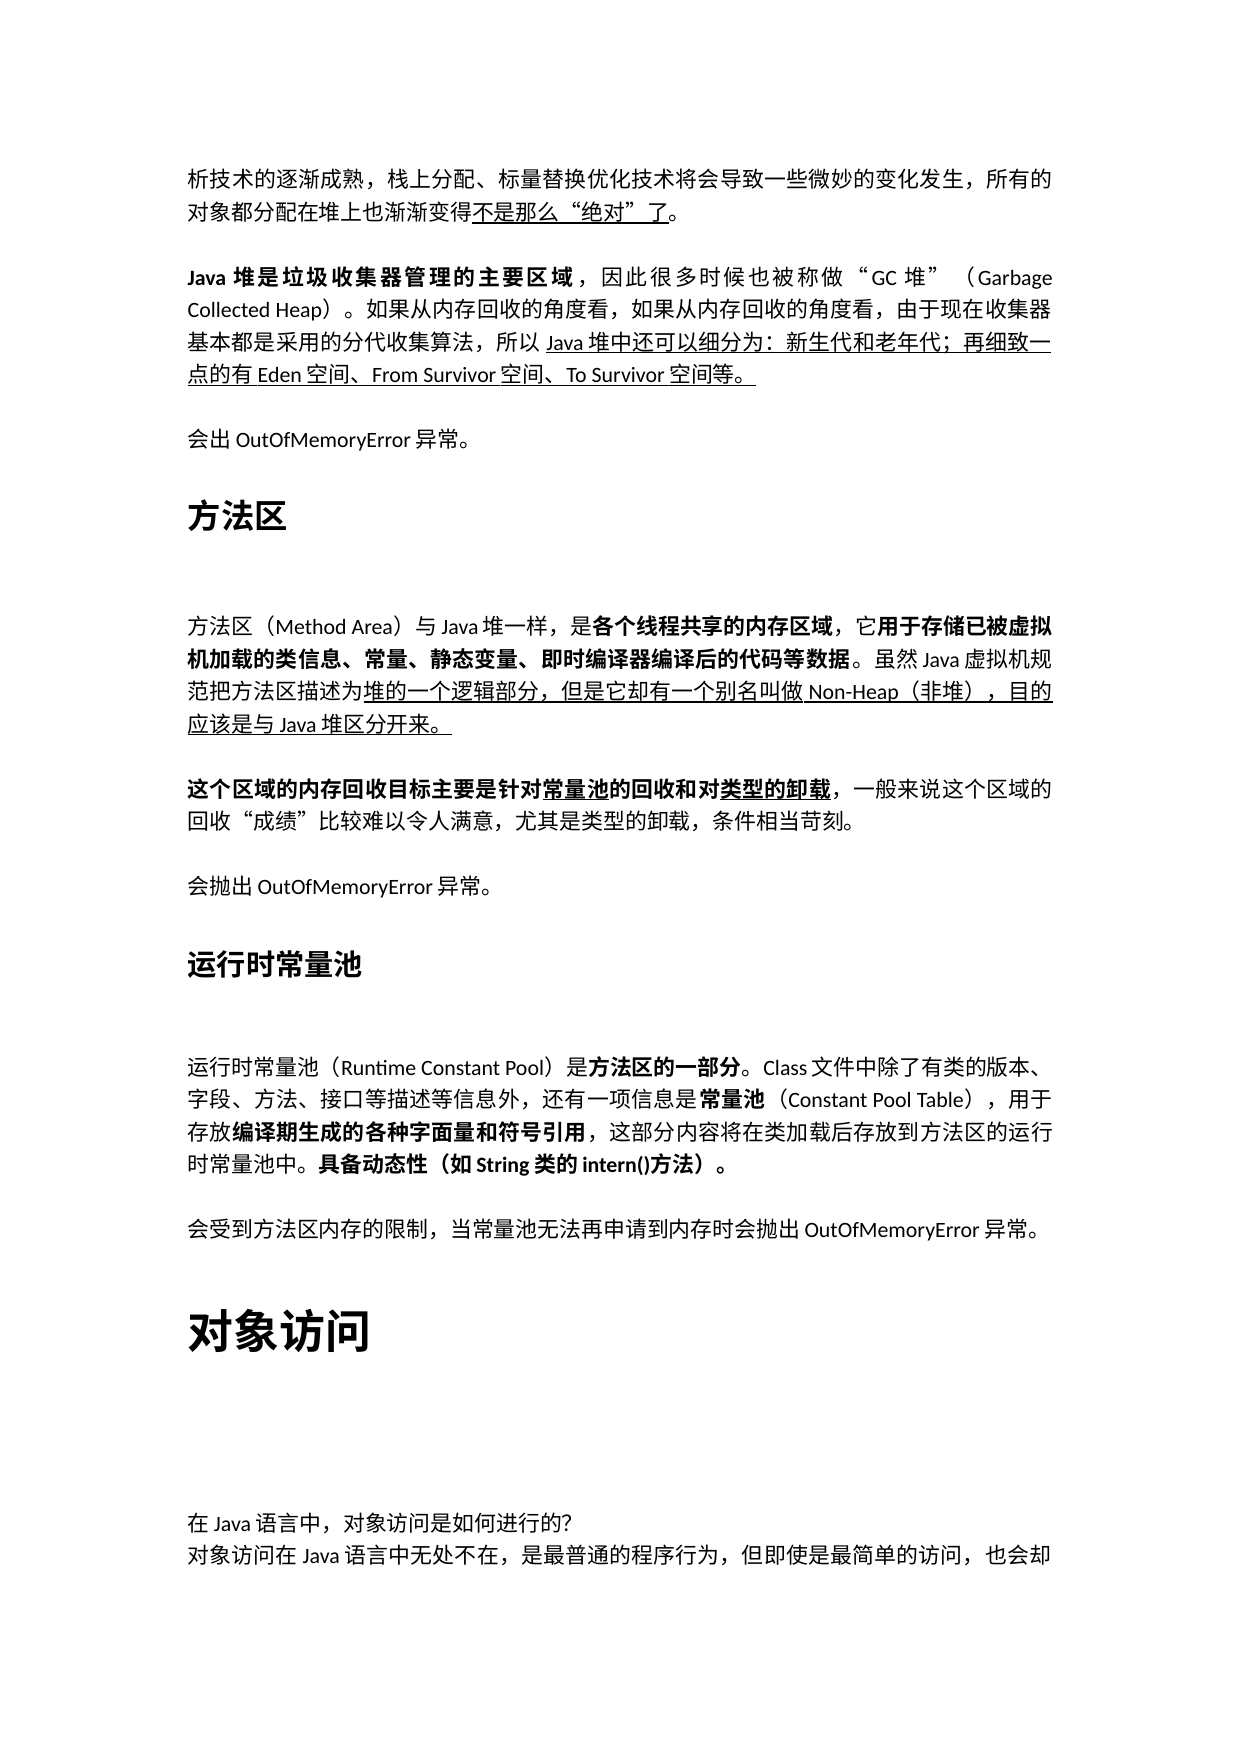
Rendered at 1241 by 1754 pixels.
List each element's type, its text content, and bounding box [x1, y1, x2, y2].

text 运行时常量池（Runtime Constant Pool）是方法区的一部分。Class文件中除了有类的版本、字段、方法、接口等描述等信息外，还有一项信息是常量池（Constant Pool Table），用于存放编译期生成的各种字面量和符号引用，这部分内容将在类加载后存放到方法区的运行时常量池中。具备动态性（如String类的intern()方法）。 [187, 1049, 1053, 1179]
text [187, 162, 1053, 227]
text 会抛出OutOfMemoryError异常。 [187, 869, 1053, 901]
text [187, 1538, 1053, 1570]
text 这个区域的内存回收目标主要是针对常量池的回收和对类型的卸载，一般来说这个区域的回收“成绩”比较难以令人满意，尤其是类型的卸载，条件相当苛刻。 [187, 771, 1053, 836]
text 会出OutOfMemoryError异常。 [187, 422, 1053, 454]
subtitle 对象访问 [187, 1280, 1053, 1377]
subtitle 方法区 [187, 482, 1053, 547]
text Java堆是垃圾收集器管理的主要区域，因此很多时候也被称做“GC堆”（Garbage Collected Heap）。如果从内存回收的角度看，如果从内存回收的角度看，由于现在收集器基本都是采用的分代收集算法，所以Java堆中还可以细分为：新生代和老年代；再细致一点的有Eden空间、From Survivor空间、To Survivor空间等。 [187, 259, 1053, 389]
text 会受到方法区内存的限制，当常量池无法再申请到内存时会抛出OutOfMemoryError异常。 [187, 1212, 1053, 1244]
text 在Java语言中，对象访问是如何进行的？ [187, 1505, 1053, 1538]
text 方法区（Method Area）与Java堆一样，是各个线程共享的内存区域，它用于存储已被虚拟机加载的类信息、常量、静态变量、即时编译器编译后的代码等数据。虽然Java虚拟机规范把方法区描述为堆的一个逻辑部分，但是它却有一个别名叫做Non-Heap（非堆），目的应该是与Java堆区分开来。 [187, 609, 1053, 739]
subtitle 运行时常量池 [187, 930, 1053, 995]
